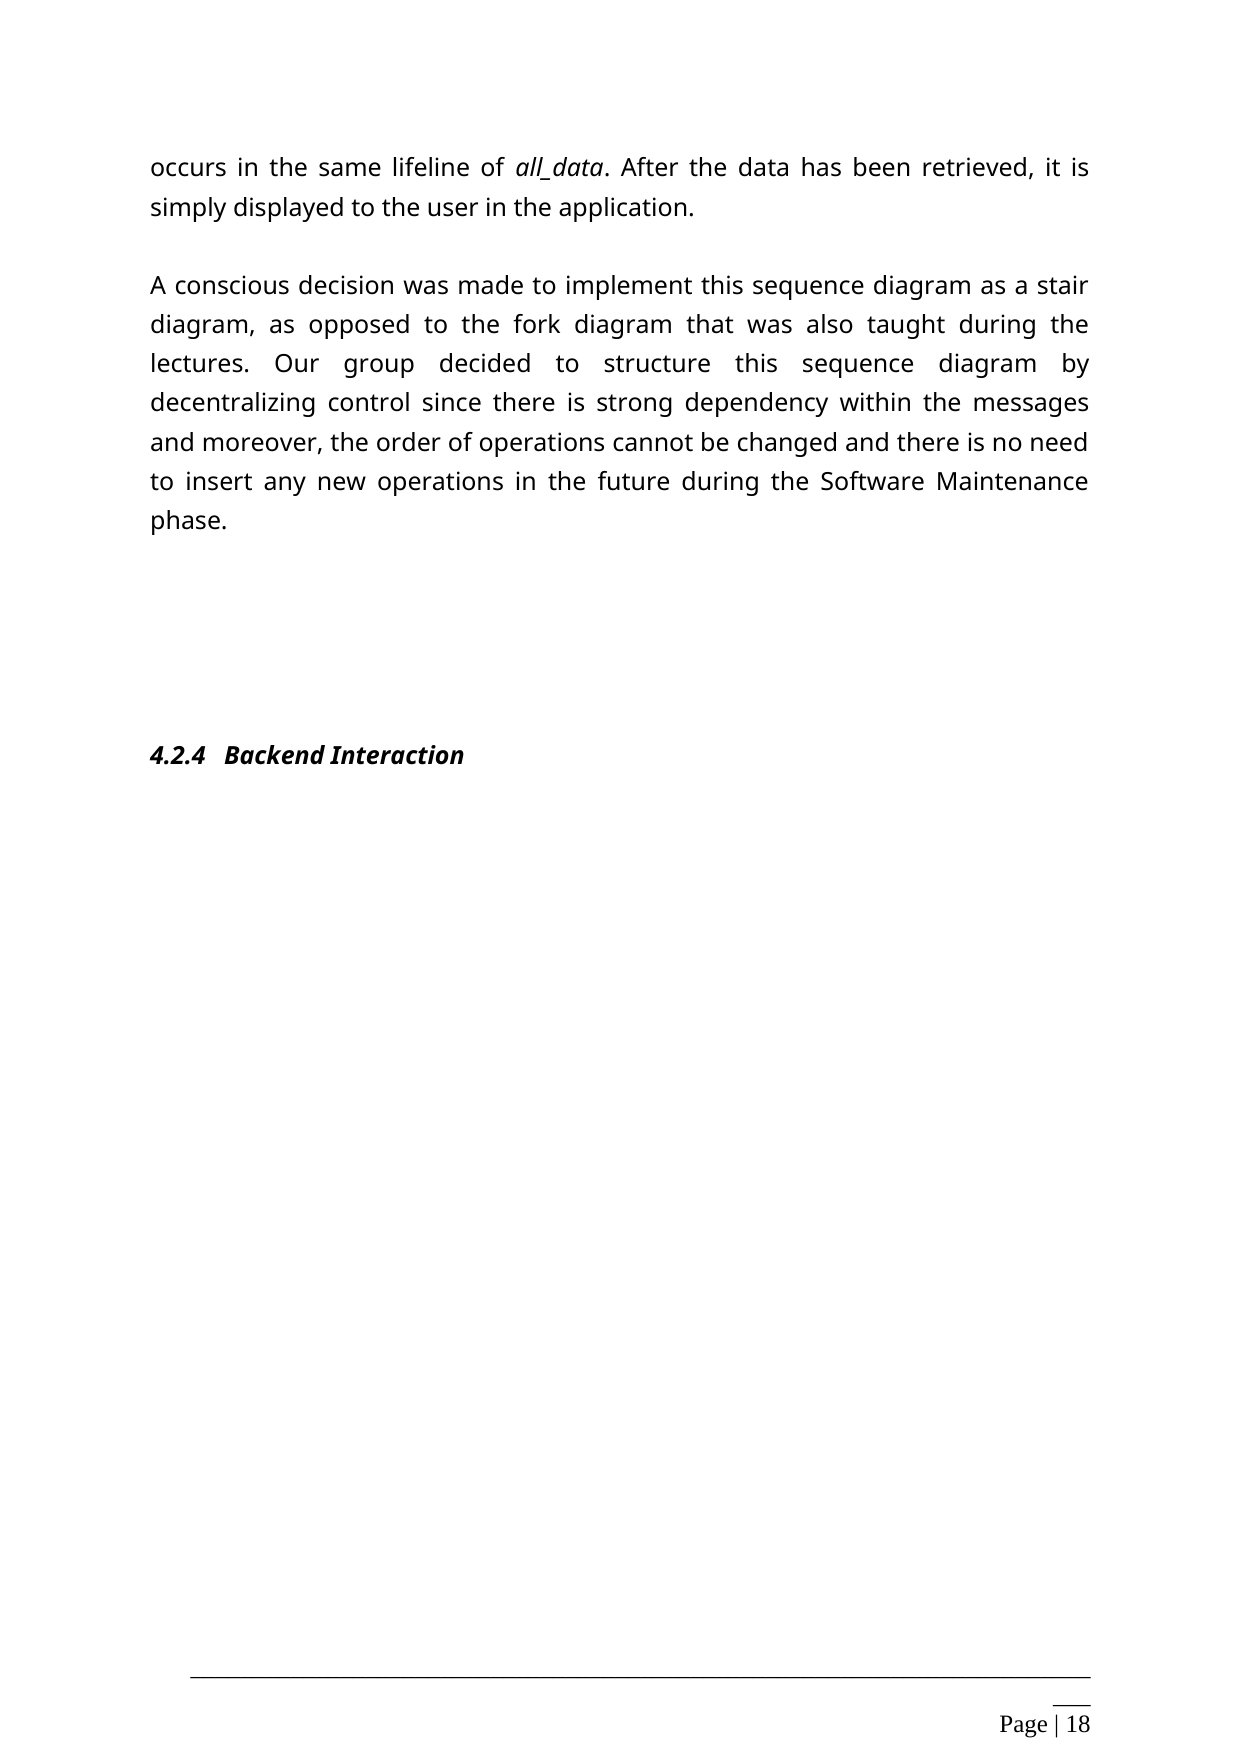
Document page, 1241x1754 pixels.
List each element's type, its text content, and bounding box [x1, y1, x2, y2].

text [150, 150, 1090, 223]
text A conscious decision was made to implement this sequence diagram as a stair diagram, as opposed to the fork diagram that was also taught during the lectures. Our group decided to structure this sequence diagram by decentralizing control since there is strong dependency within the messages and moreover, the order of operations cannot be changed and there is no need to insert any new operations in the future during the Software Maintenance phase. [150, 267, 1090, 537]
list Backend Interaction [150, 737, 1090, 772]
